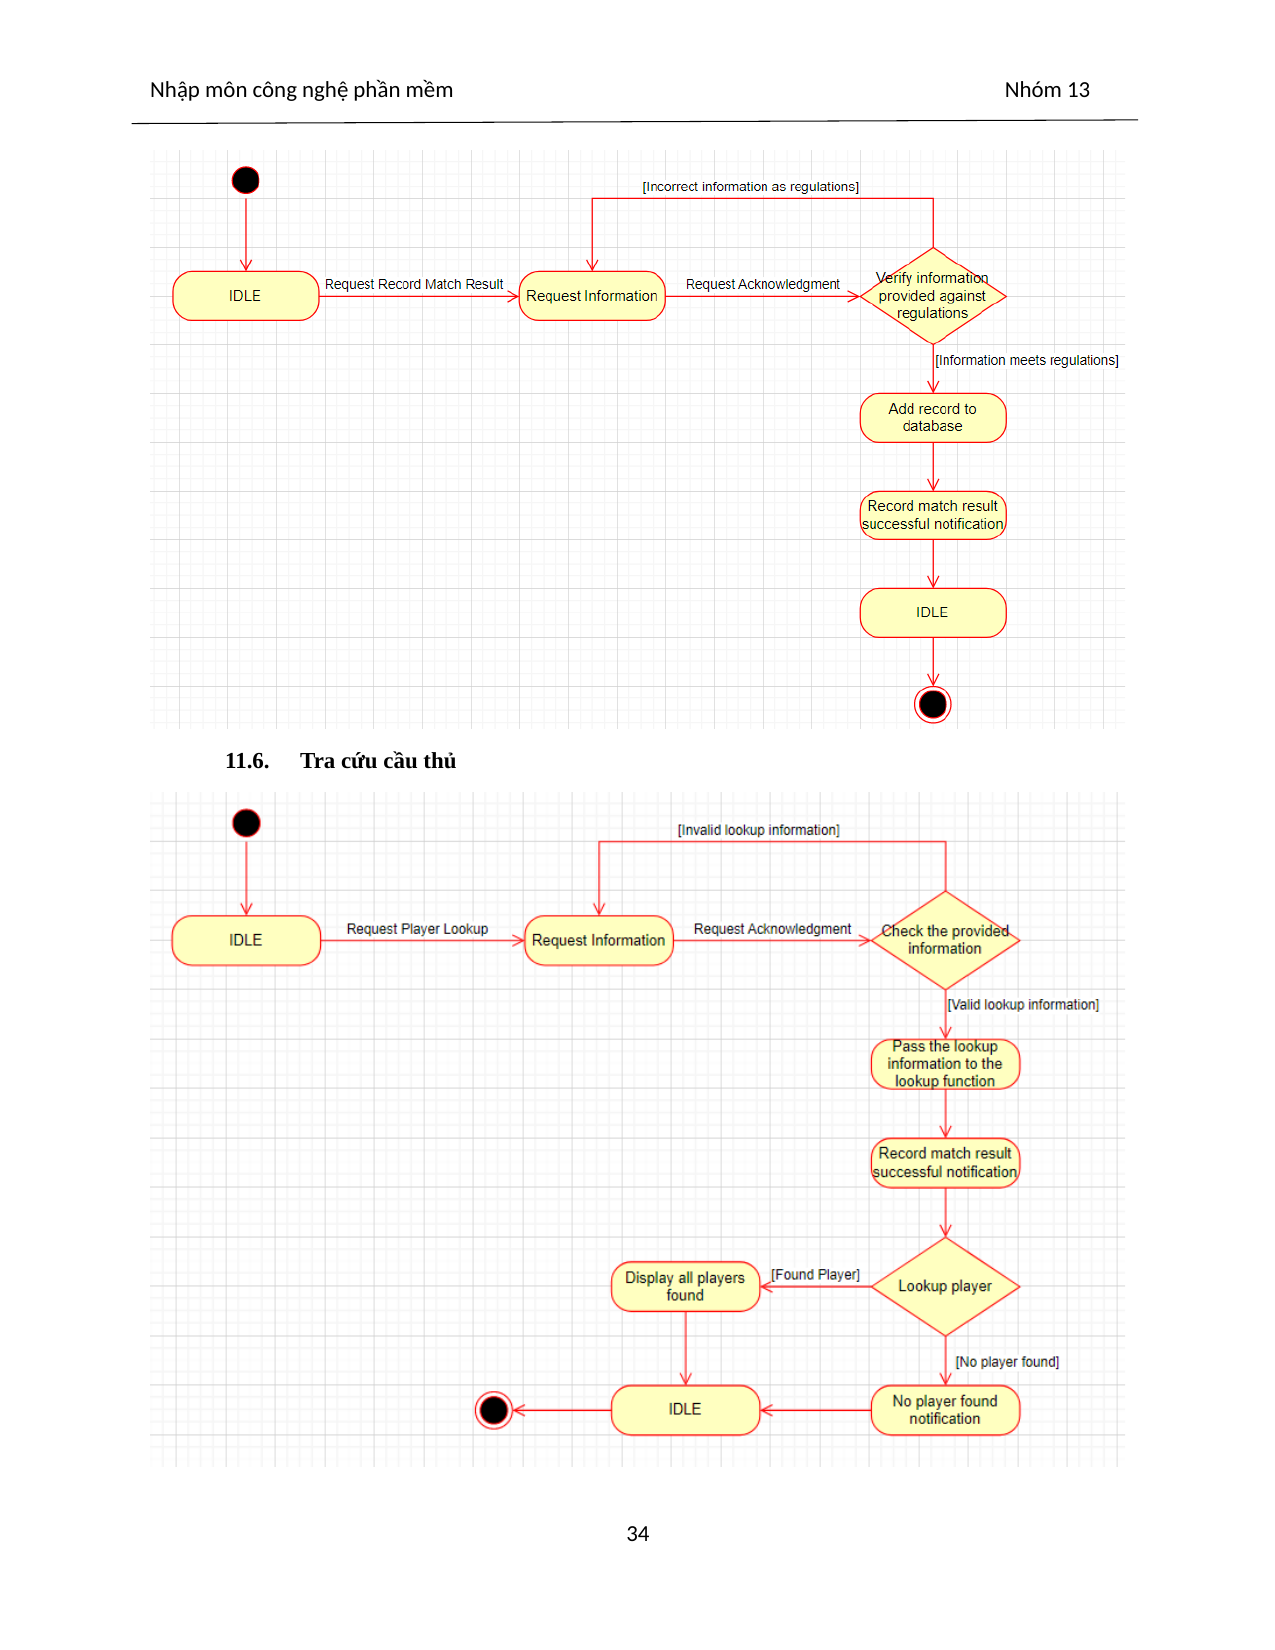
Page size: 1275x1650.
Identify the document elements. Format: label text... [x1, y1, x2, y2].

picture [150, 150, 1125, 729]
picture [150, 792, 1125, 1467]
list Tra cứu cầu thủ [225, 747, 1125, 773]
